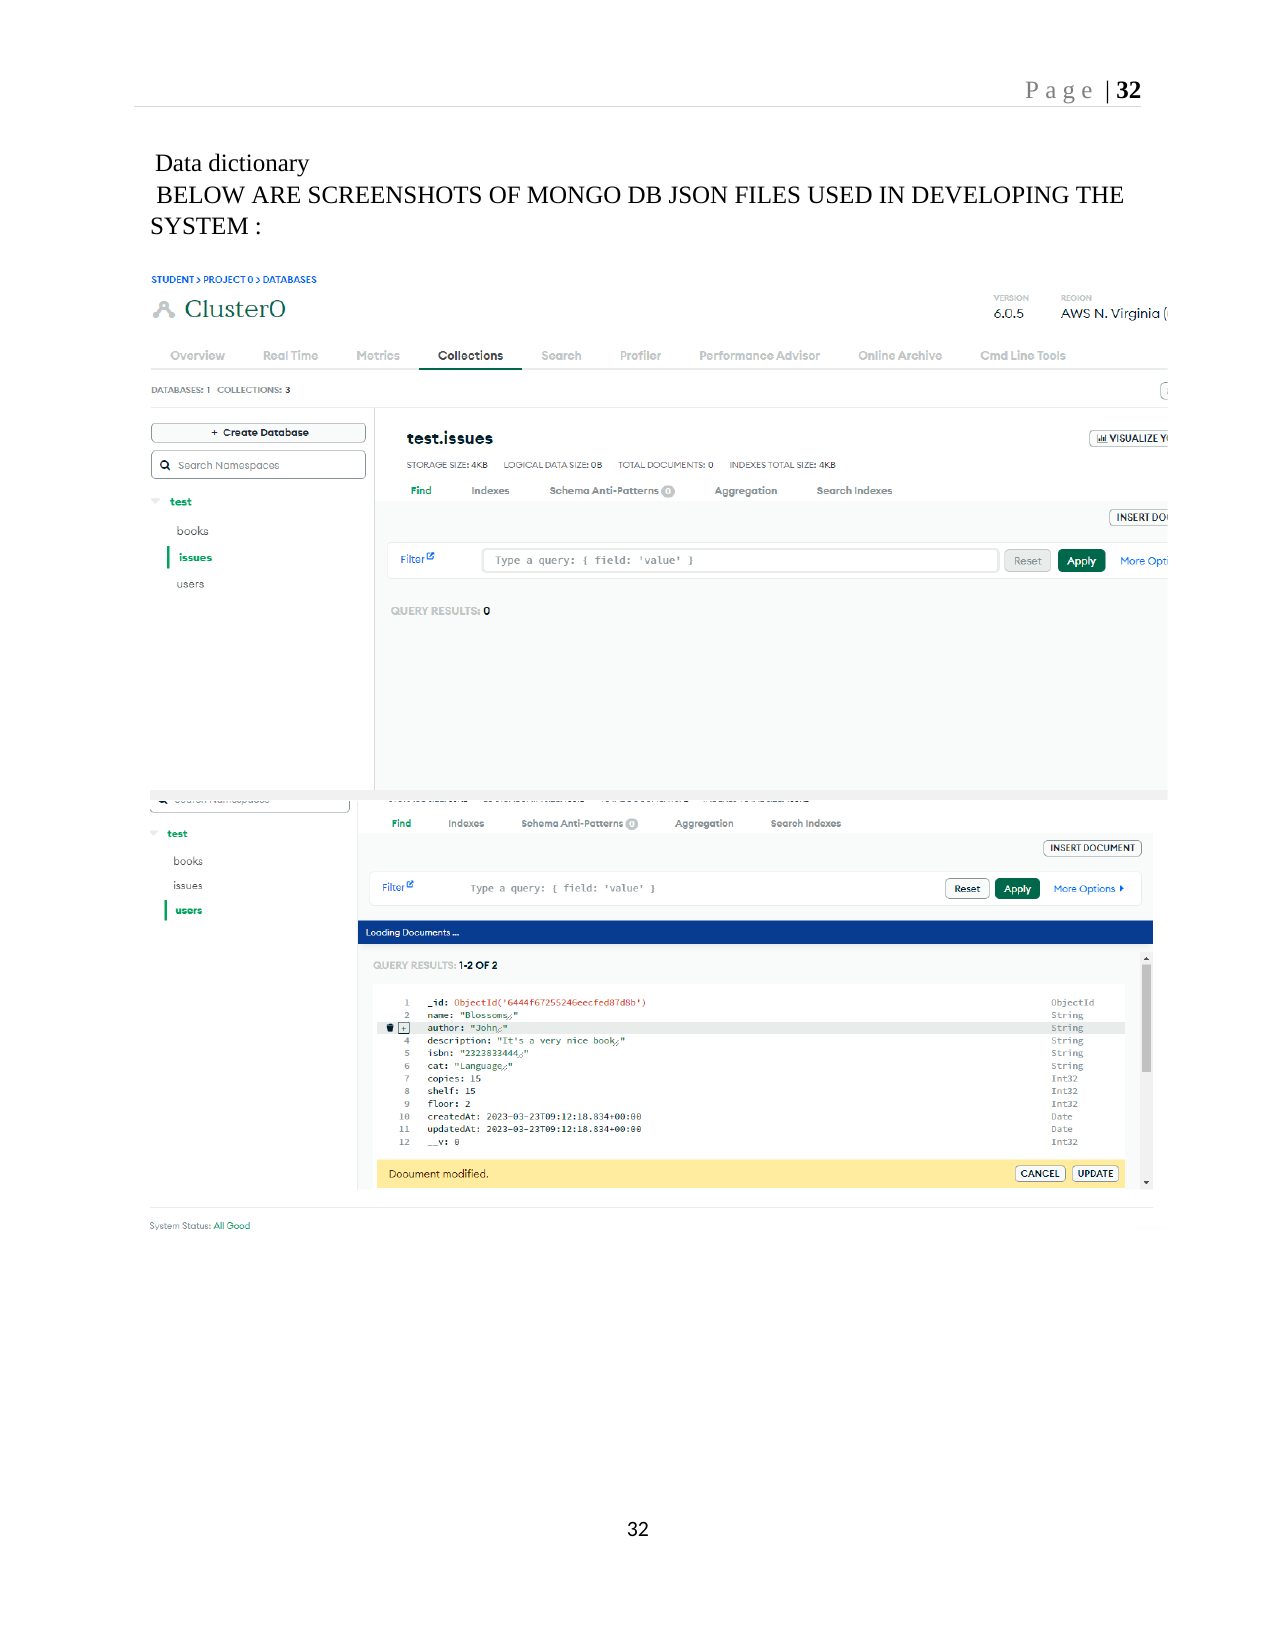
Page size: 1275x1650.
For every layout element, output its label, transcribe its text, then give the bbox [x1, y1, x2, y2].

text BELOW ARE SCREENSHOTS OF MONGO DB JSON FILES USED IN DEVELOPING THE SYSTEM : [150, 180, 1151, 240]
picture [150, 262, 1168, 800]
subtitle Data dictionary [148, 148, 1126, 177]
picture [150, 801, 1168, 1230]
